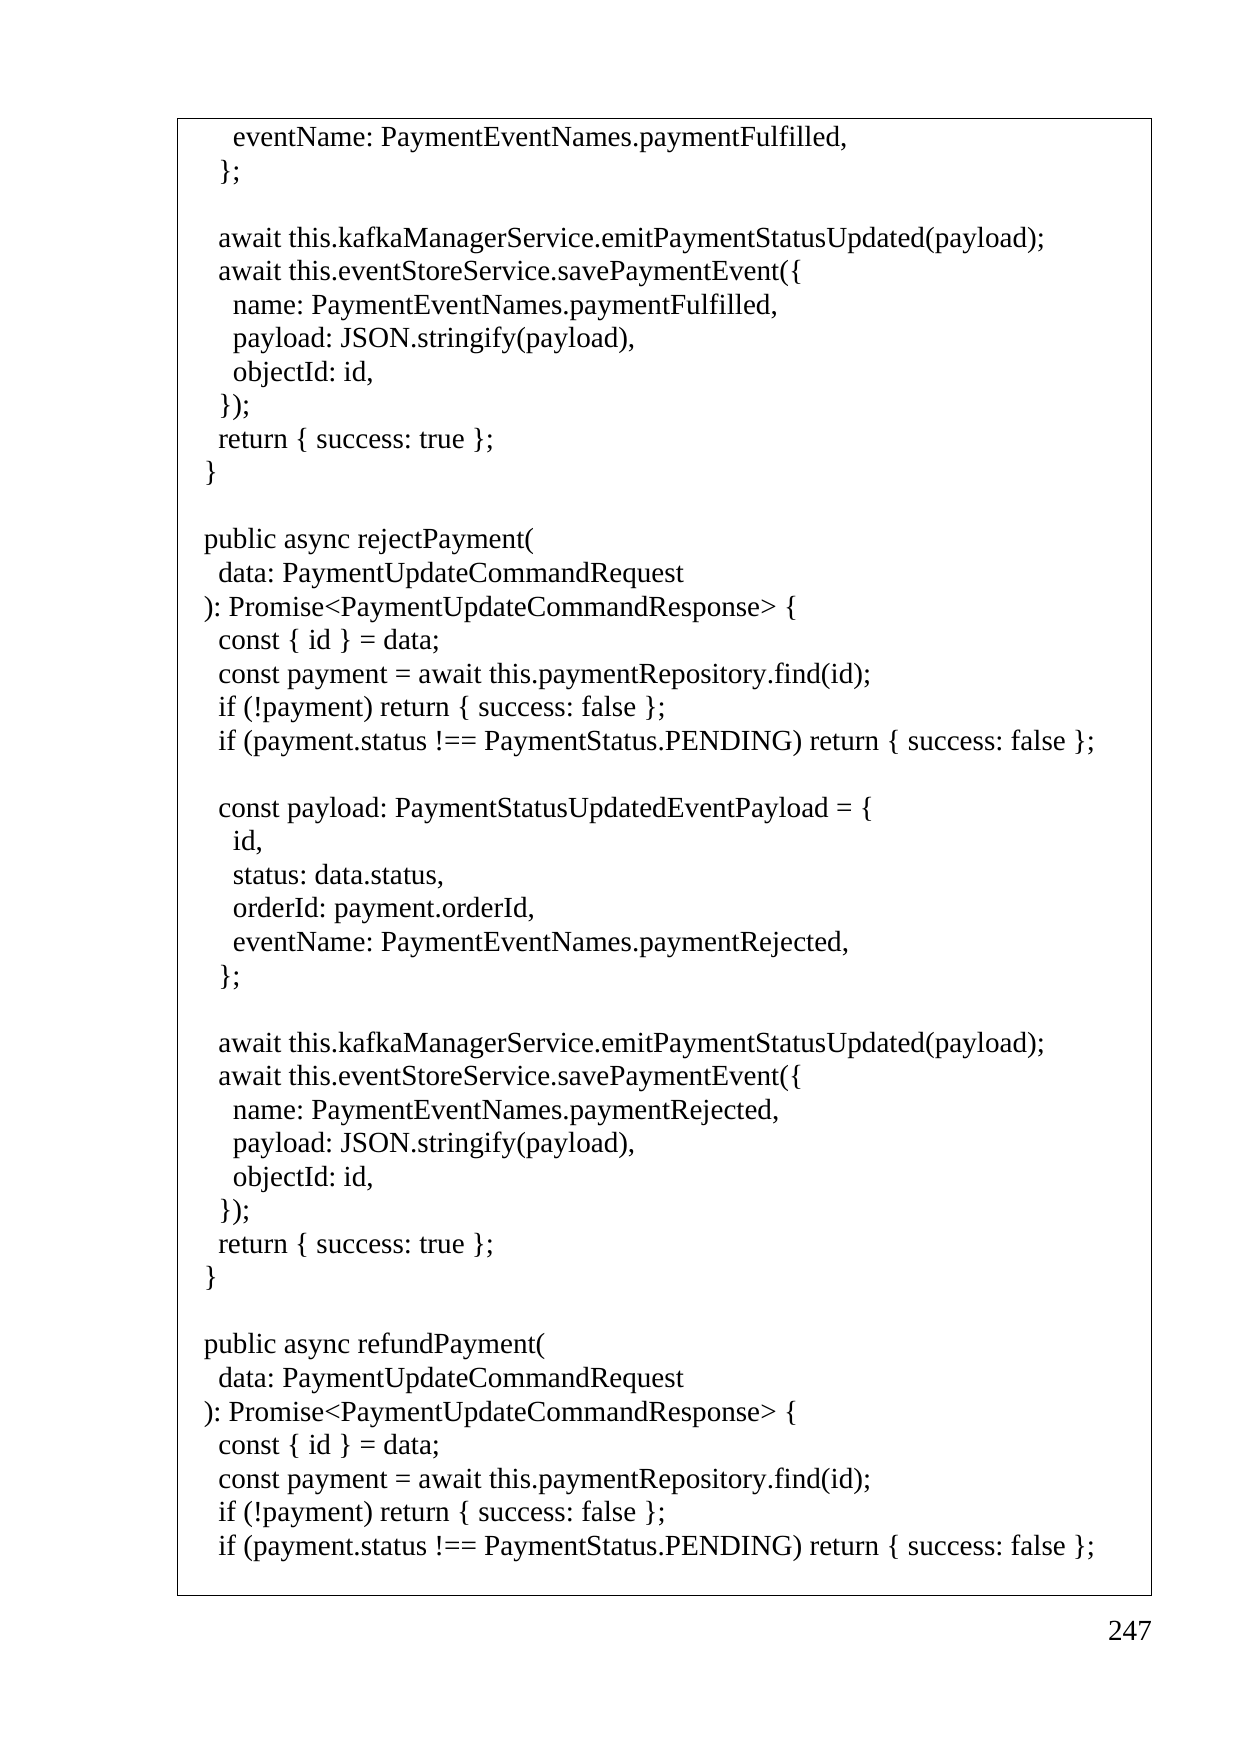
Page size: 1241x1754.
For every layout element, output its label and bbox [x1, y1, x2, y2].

table_header [178, 119, 1151, 1595]
